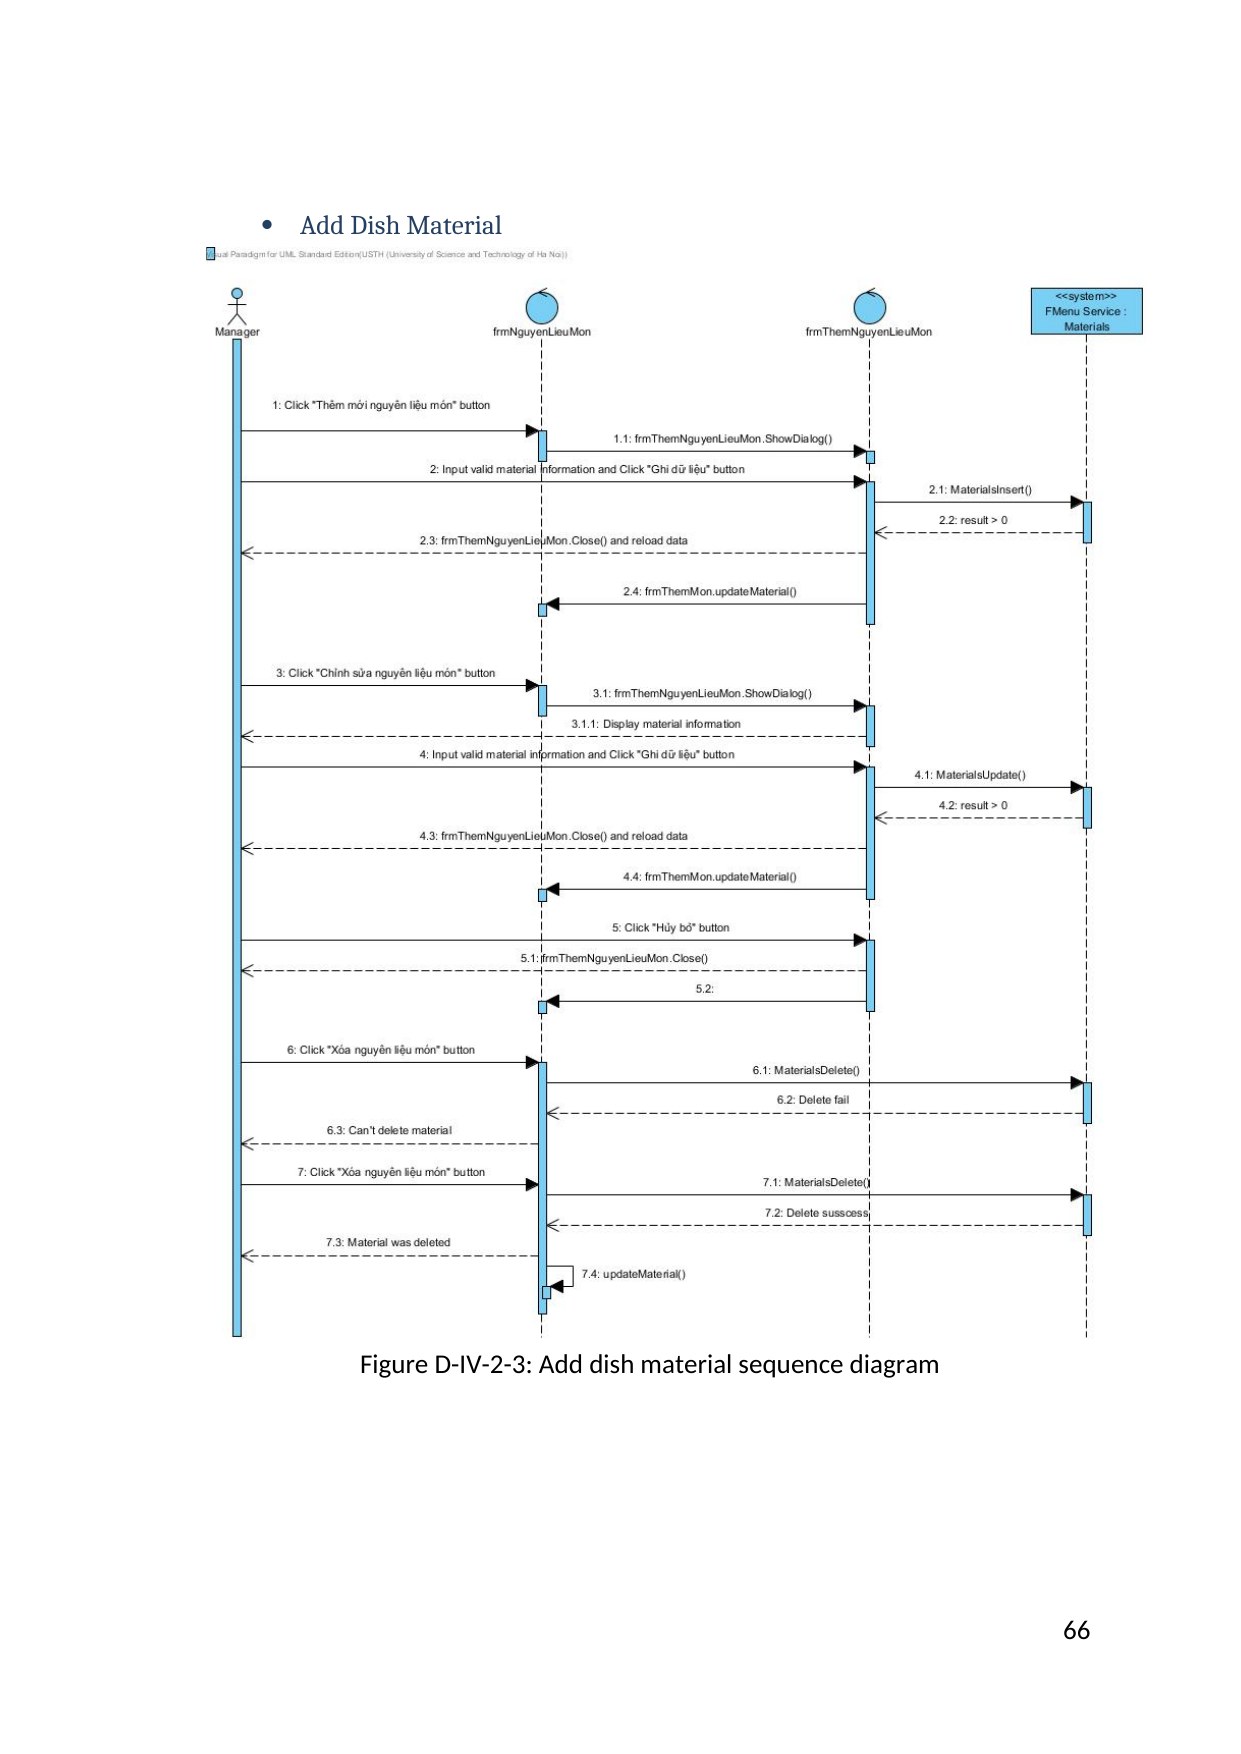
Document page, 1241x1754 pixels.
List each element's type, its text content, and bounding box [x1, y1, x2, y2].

picture [206, 247, 1147, 1341]
subtitle Add Dish Material [262, 210, 1090, 242]
text Figure D-IV-2-3: Add dish material sequence diagram [150, 1347, 1090, 1381]
